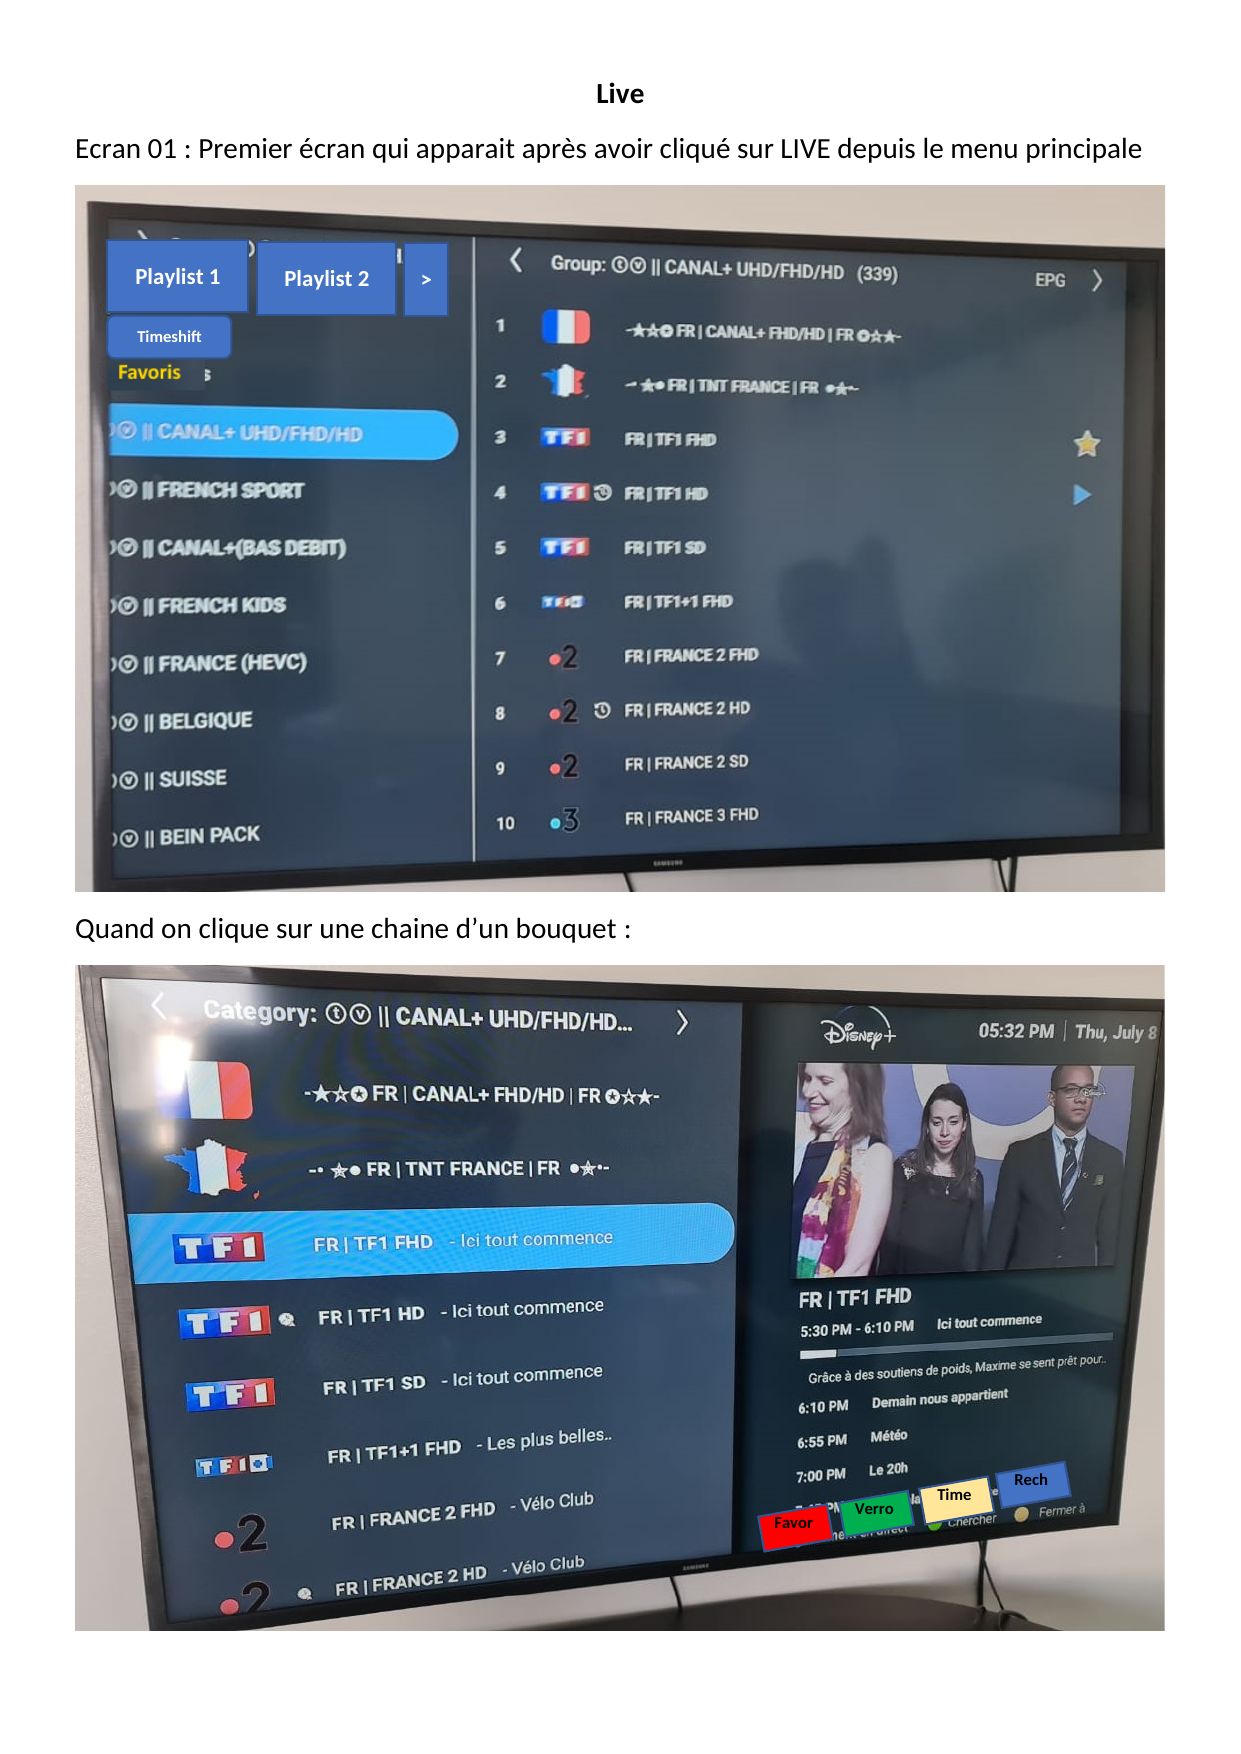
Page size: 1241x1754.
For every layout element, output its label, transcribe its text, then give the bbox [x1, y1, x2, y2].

text Quand on clique sur une chaine d’un bouquet : [75, 910, 1165, 946]
picture [75, 965, 1165, 1631]
picture [75, 185, 1166, 892]
text Live [75, 75, 1165, 111]
text Ecran 01 : Premier écran qui apparait après avoir cliqué sur LIVE depuis le menu principale [75, 130, 1165, 166]
